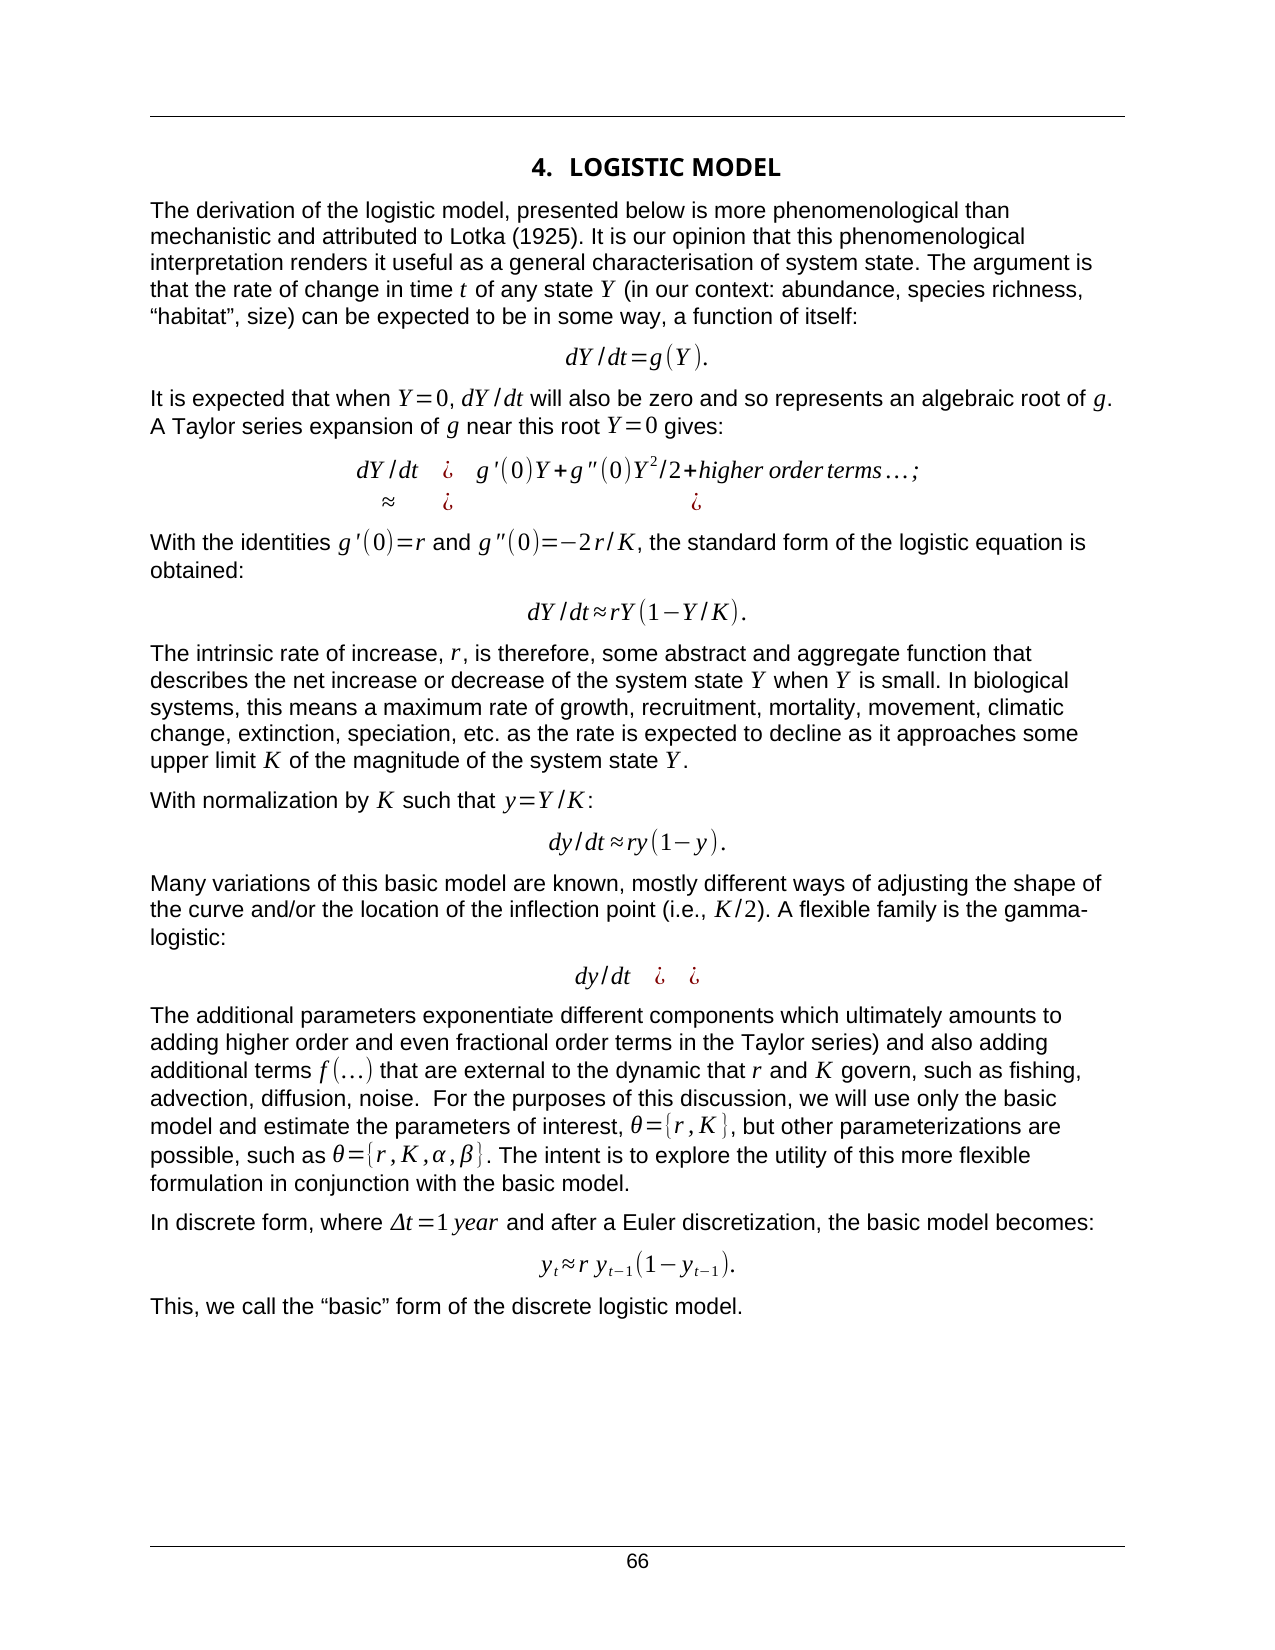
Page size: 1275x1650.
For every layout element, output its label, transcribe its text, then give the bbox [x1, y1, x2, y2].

text The intrinsic rate of increase, , is therefore, some abstract and aggregate function that describes the net increase or decrease of the system state when is small. In biological systems, this means a maximum rate of growth, recruitment, mortality, movement, climatic change, extinction, speciation, etc. as the rate is expected to decline as it approaches some upper limit of the magnitude of the system state . [150, 639, 1125, 774]
text With the identities and , the standard form of the logistic equation is obtained: [150, 527, 1125, 584]
text In discrete form, where and after a Euler discretization, the basic model becomes: [150, 1208, 1125, 1236]
text The additional parameters exponentiate different components which ultimately amounts to adding higher order and even fractional order terms in the Taylor series) and also adding additional terms that are external to the dynamic that and govern, such as fishing, advection, diffusion, noise. For the purposes of this discussion, we will use only the basic model and estimate the parameters of interest, , but other parameterizations are possible, such as . The intent is to explore the utility of this more flexible formulation in conjunction with the basic model. [150, 1002, 1125, 1196]
subtitle logistic model [187, 150, 1125, 184]
text With normalization by such that : [150, 787, 1125, 814]
text This, we call the “basic” form of the discrete logistic model. [150, 1293, 1125, 1319]
text It is expected that when , will also be zero and so represents an algebraic root of . A Taylor series expansion of near this root gives: [150, 384, 1125, 440]
text Many variations of this basic model are known, mostly different ways of adjusting the shape of the curve and/or the location of the inflection point (i.e., ). A flexible family is the gamma-logistic: [150, 869, 1125, 950]
text The derivation of the logistic model, presented below is more phenomenological than mechanistic and attributed to Lotka (1925). It is our opinion that this phenomenological interpretation renders it useful as a general characterisation of system state. The argument is that the rate of change in time of any state (in our context: abundance, species richness, “habitat”, size) can be expected to be in some way, a function of itself: [150, 197, 1125, 329]
